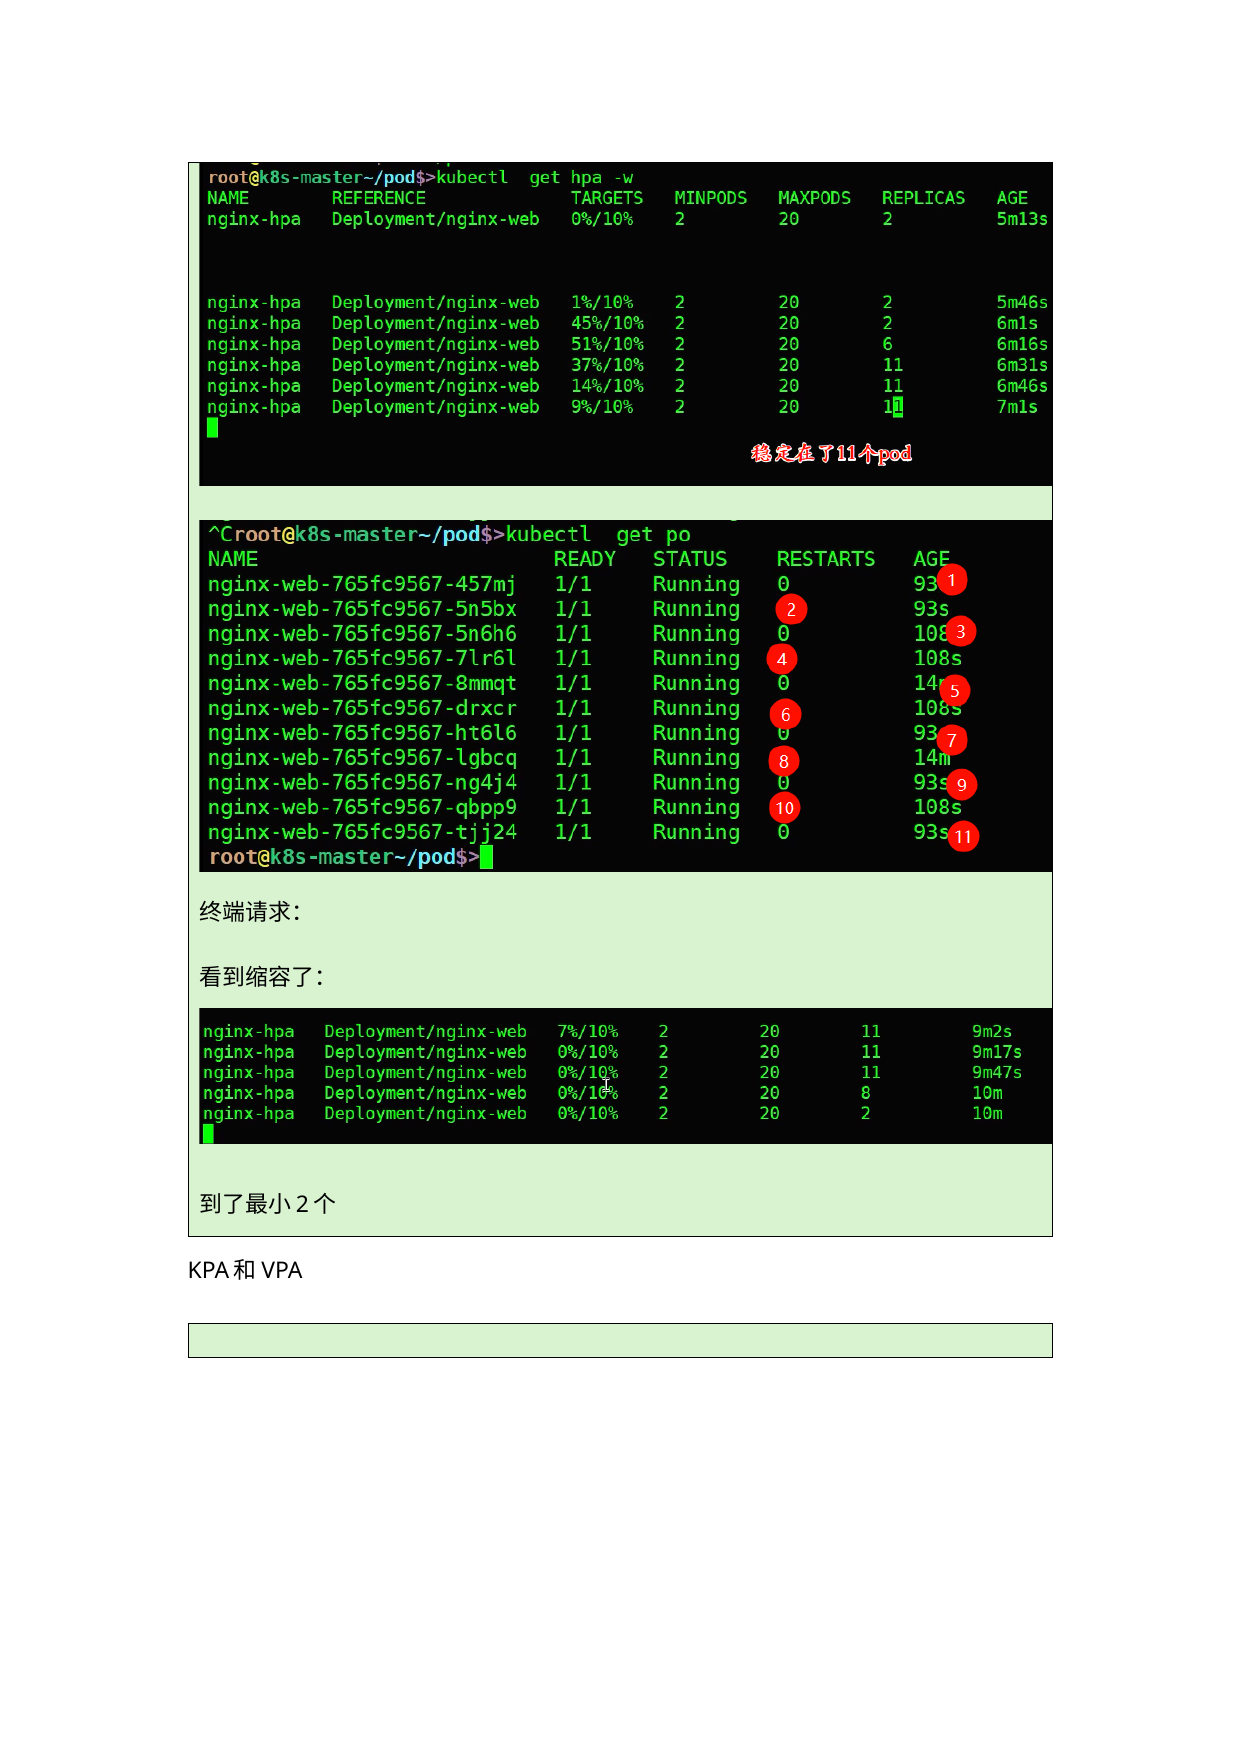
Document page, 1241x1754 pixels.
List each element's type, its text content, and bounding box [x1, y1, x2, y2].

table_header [189, 1324, 1052, 1357]
text KPA和VPA [187, 1237, 1053, 1302]
picture [199, 1008, 1053, 1144]
picture [199, 520, 1053, 872]
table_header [189, 163, 1052, 1236]
picture [199, 163, 1053, 486]
